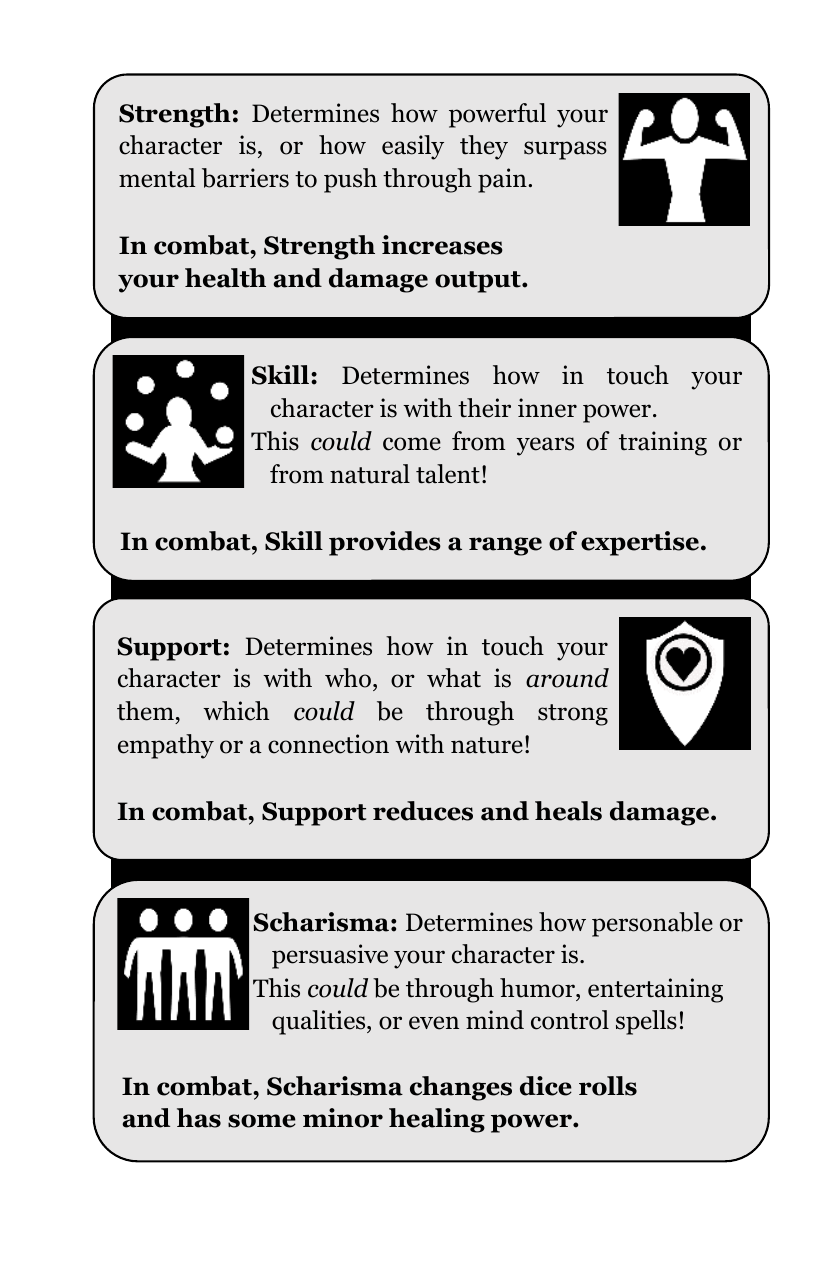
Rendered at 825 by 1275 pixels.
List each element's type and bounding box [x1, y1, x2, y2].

picture [117, 898, 250, 1030]
picture [112, 355, 245, 488]
picture [619, 617, 751, 750]
picture [618, 93, 750, 226]
